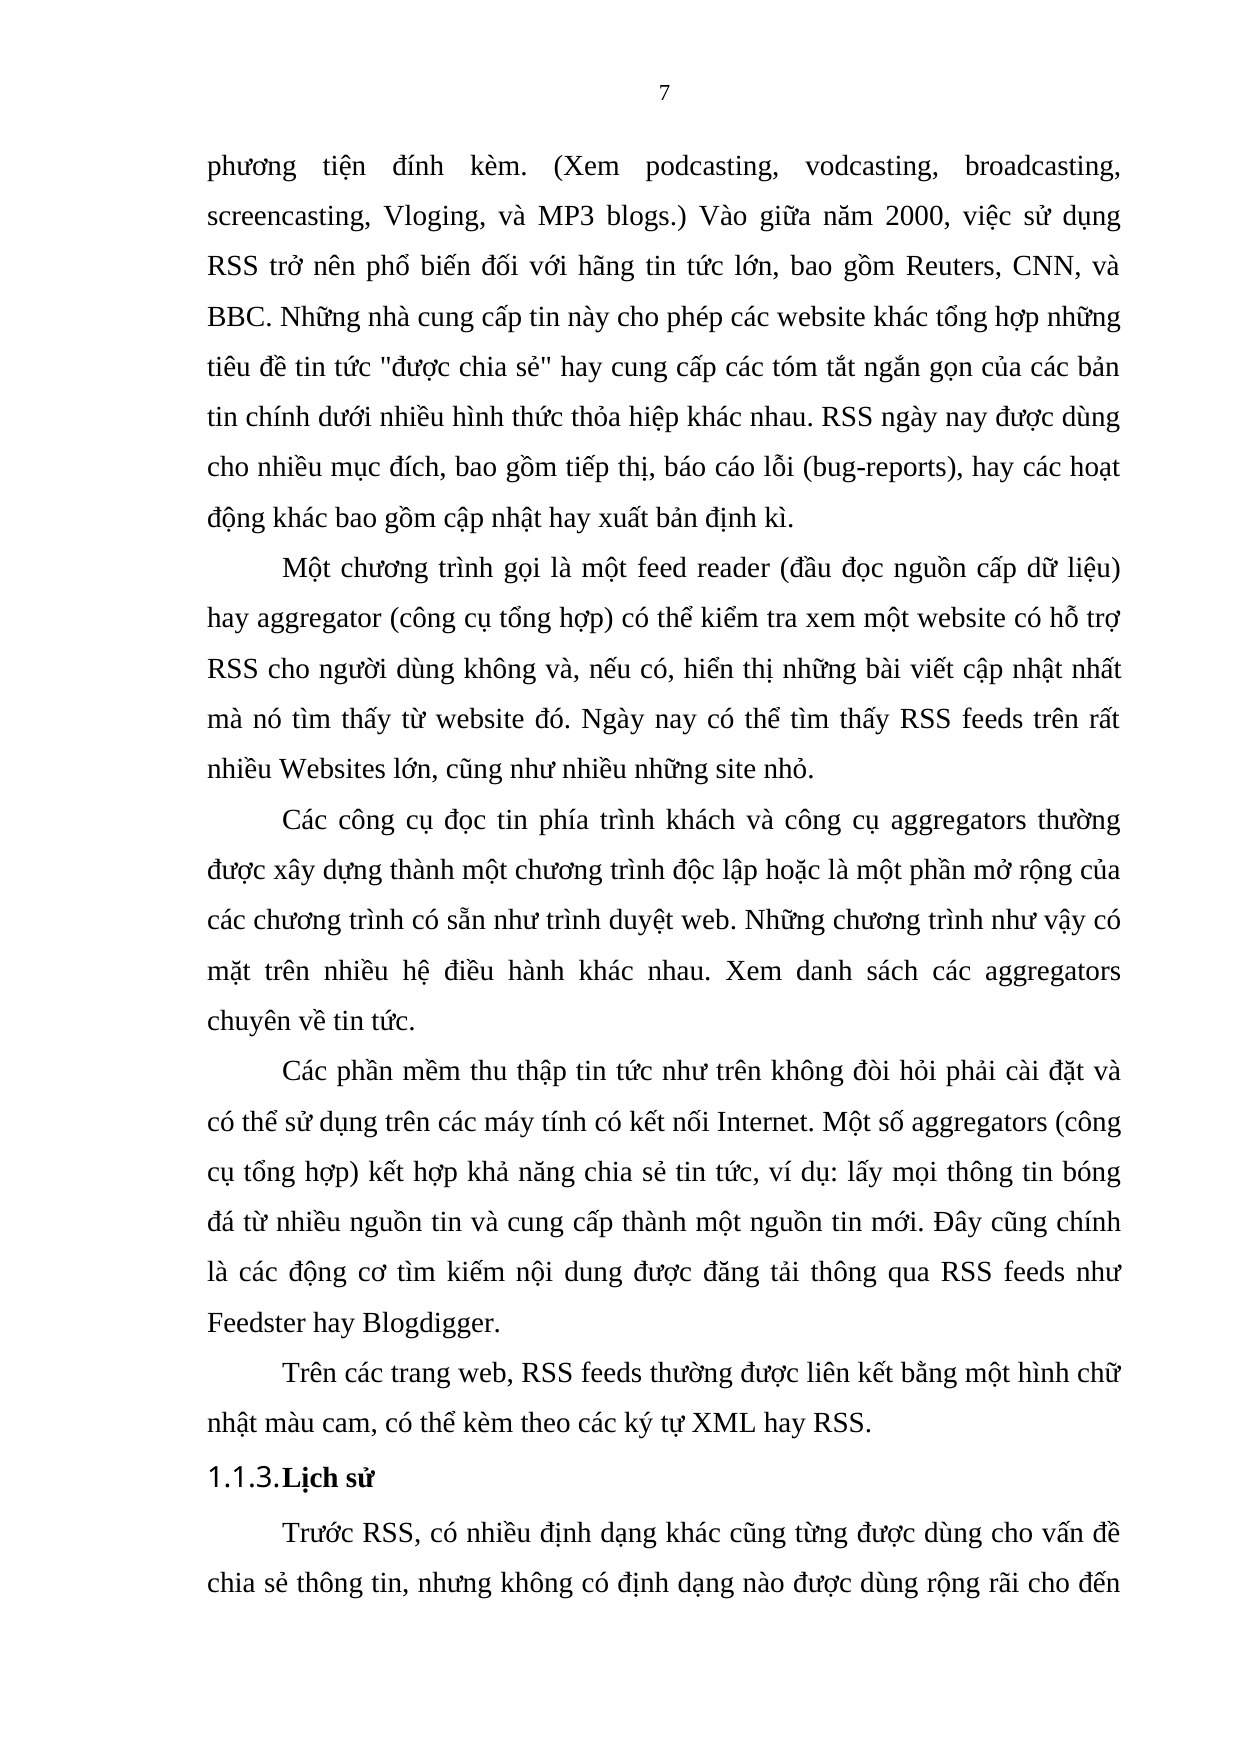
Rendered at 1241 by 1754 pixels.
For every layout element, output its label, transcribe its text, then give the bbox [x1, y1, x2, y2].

text Các phần mềm thu thập tin tức như trên không đòi hỏi phải cài đặt và có thể sử dụng trên các máy tính có kết nối Internet. Một số aggregators (công cụ tổng hợp) kết hợp khả năng chia sẻ tin tức, ví dụ: lấy mọi thông tin bóng đá từ nhiều nguồn tin và cung cấp thành một nguồn tin mới. Đây cũng chính là các động cơ tìm kiếm nội dung được đăng tải thông qua RSS feeds như Feedster hay Blogdigger. [207, 1053, 1122, 1338]
text Trên các trang web, RSS feeds thường được liên kết bằng một hình chữ nhật màu cam, có thể kèm theo các ký tự XML hay RSS. [207, 1355, 1122, 1439]
text Các công cụ đọc tin phía trình khách và công cụ aggregators thường được xây dựng thành một chương trình độc lập hoặc là một phần mở rộng của các chương trình có sẵn như trình duyệt web. Những chương trình như vậy có mặt trên nhiều hệ điều hành khác nhau. Xem danh sách các aggregators chuyên về tin tức. [207, 802, 1122, 1037]
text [207, 1515, 1122, 1599]
subtitle Lịch sử [207, 1456, 1122, 1496]
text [207, 148, 1122, 533]
text Một chương trình gọi là một feed reader (đầu đọc nguồn cấp dữ liệu) hay aggregator (công cụ tổng hợp) có thể kiểm tra xem một website có hỗ trợ RSS cho người dùng không và, nếu có, hiển thị những bài viết cập nhật nhất mà nó tìm thấy từ website đó. Ngày nay có thể tìm thấy RSS feeds trên rất nhiều Websites lớn, cũng như nhiều những site nhỏ. [207, 550, 1122, 785]
